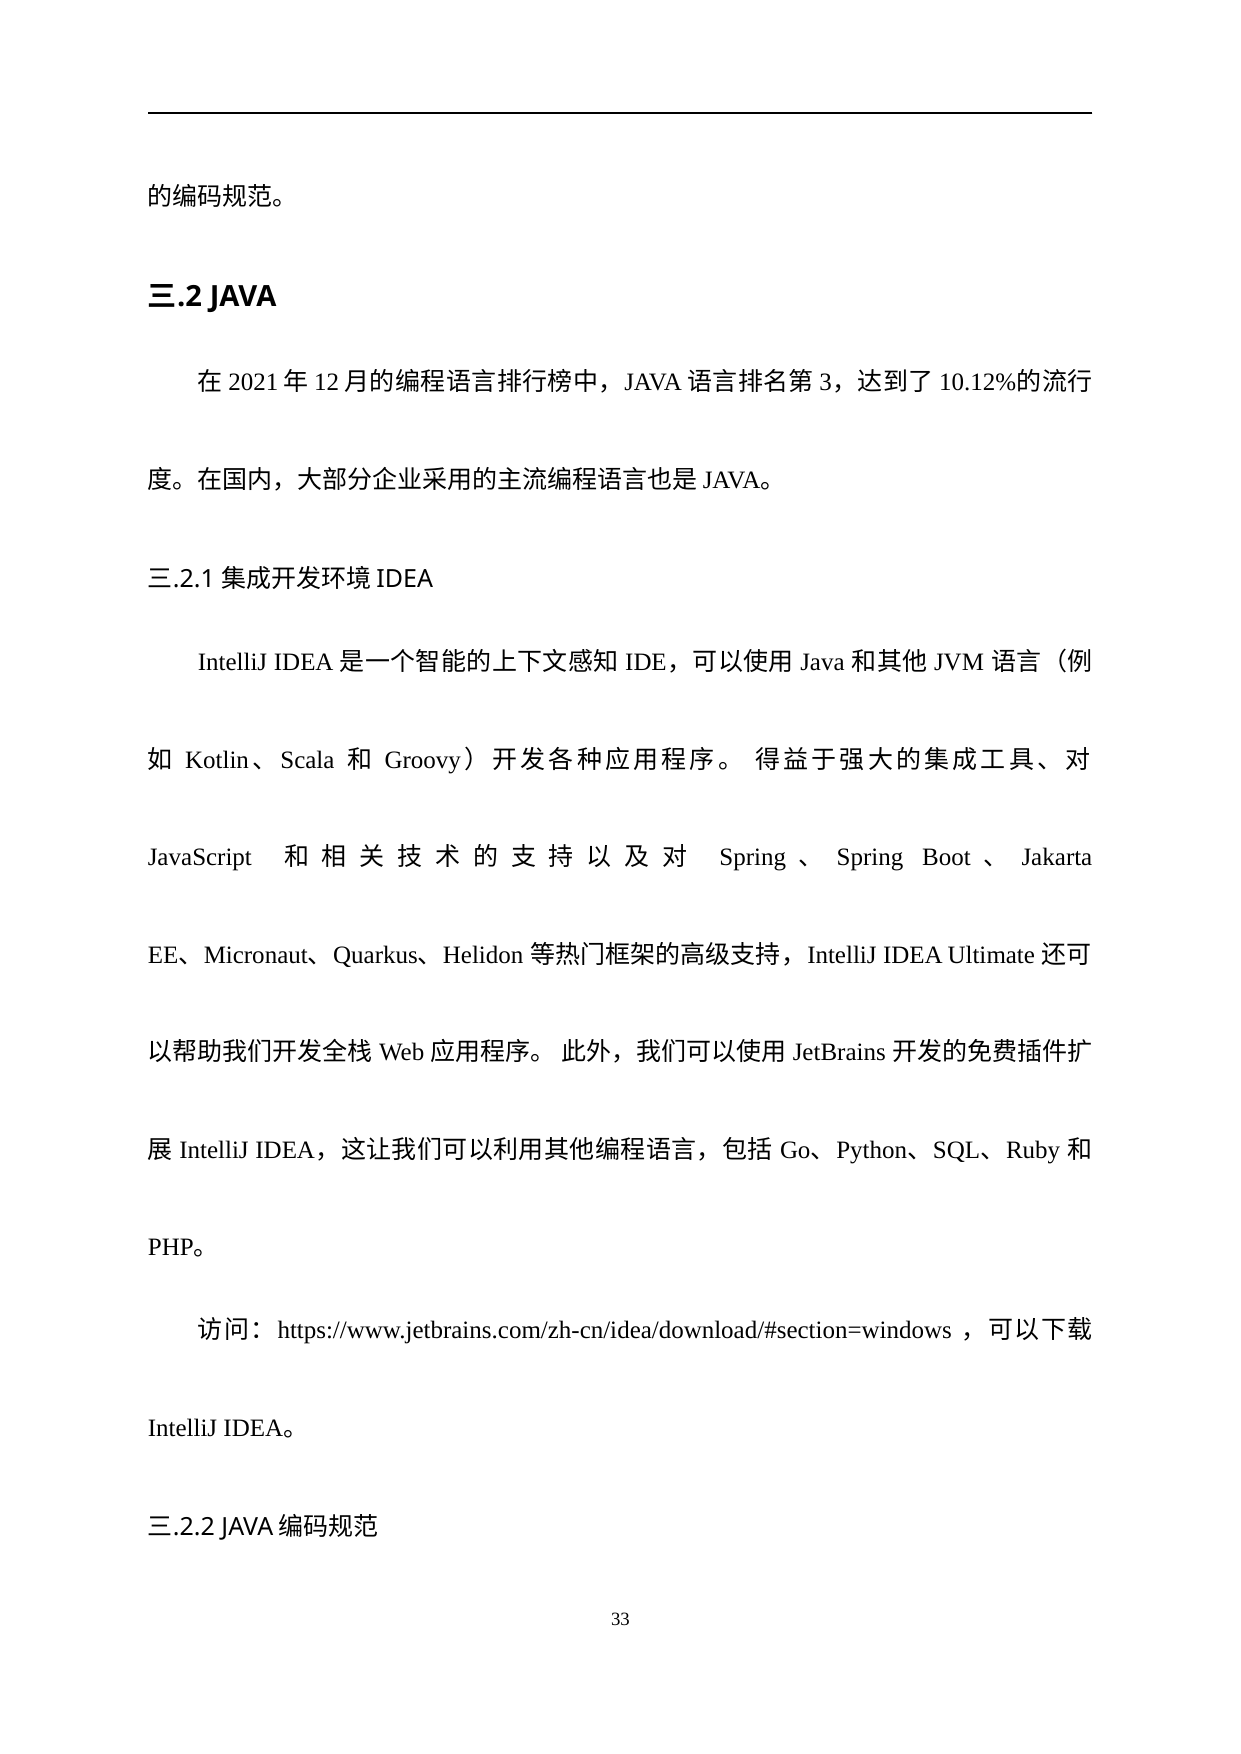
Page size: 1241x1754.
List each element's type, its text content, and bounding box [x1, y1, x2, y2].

text JAVA编码规范 [148, 1492, 1092, 1557]
text 访问：https://www.jetbrains.com/zh-cn/idea/download/#section=windows ，可以下载 IntelliJ IDEA。 [148, 1296, 1092, 1458]
text JAVA [148, 261, 1092, 326]
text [148, 162, 1092, 227]
text 在2021年12月的编程语言排行榜中，JAVA语言排名第3，达到了10.12%的流行度。在国内，大部分企业采用的主流编程语言也是JAVA。 [148, 347, 1092, 510]
text 集成开发环境IDEA [148, 544, 1092, 609]
text IntelliJ IDEA 是一个智能的上下文感知 IDE，可以使用 Java 和其他 JVM 语言（例如 Kotlin、Scala 和 Groovy）开发各种应用程序。 得益于强大的集成工具、对 JavaScript 和相关技术的支持以及对 Spring、Spring Boot、Jakarta EE、Micronaut、Quarkus、Helidon 等热门框架的高级支持，IntelliJ IDEA Ultimate 还可以帮助我们开发全栈 Web 应用程序。 此外，我们可以使用 JetBrains 开发的免费插件扩展 IntelliJ IDEA，这让我们可以利用其他编程语言，包括 Go、Python、SQL、Ruby 和 PHP。 [148, 627, 1092, 1277]
